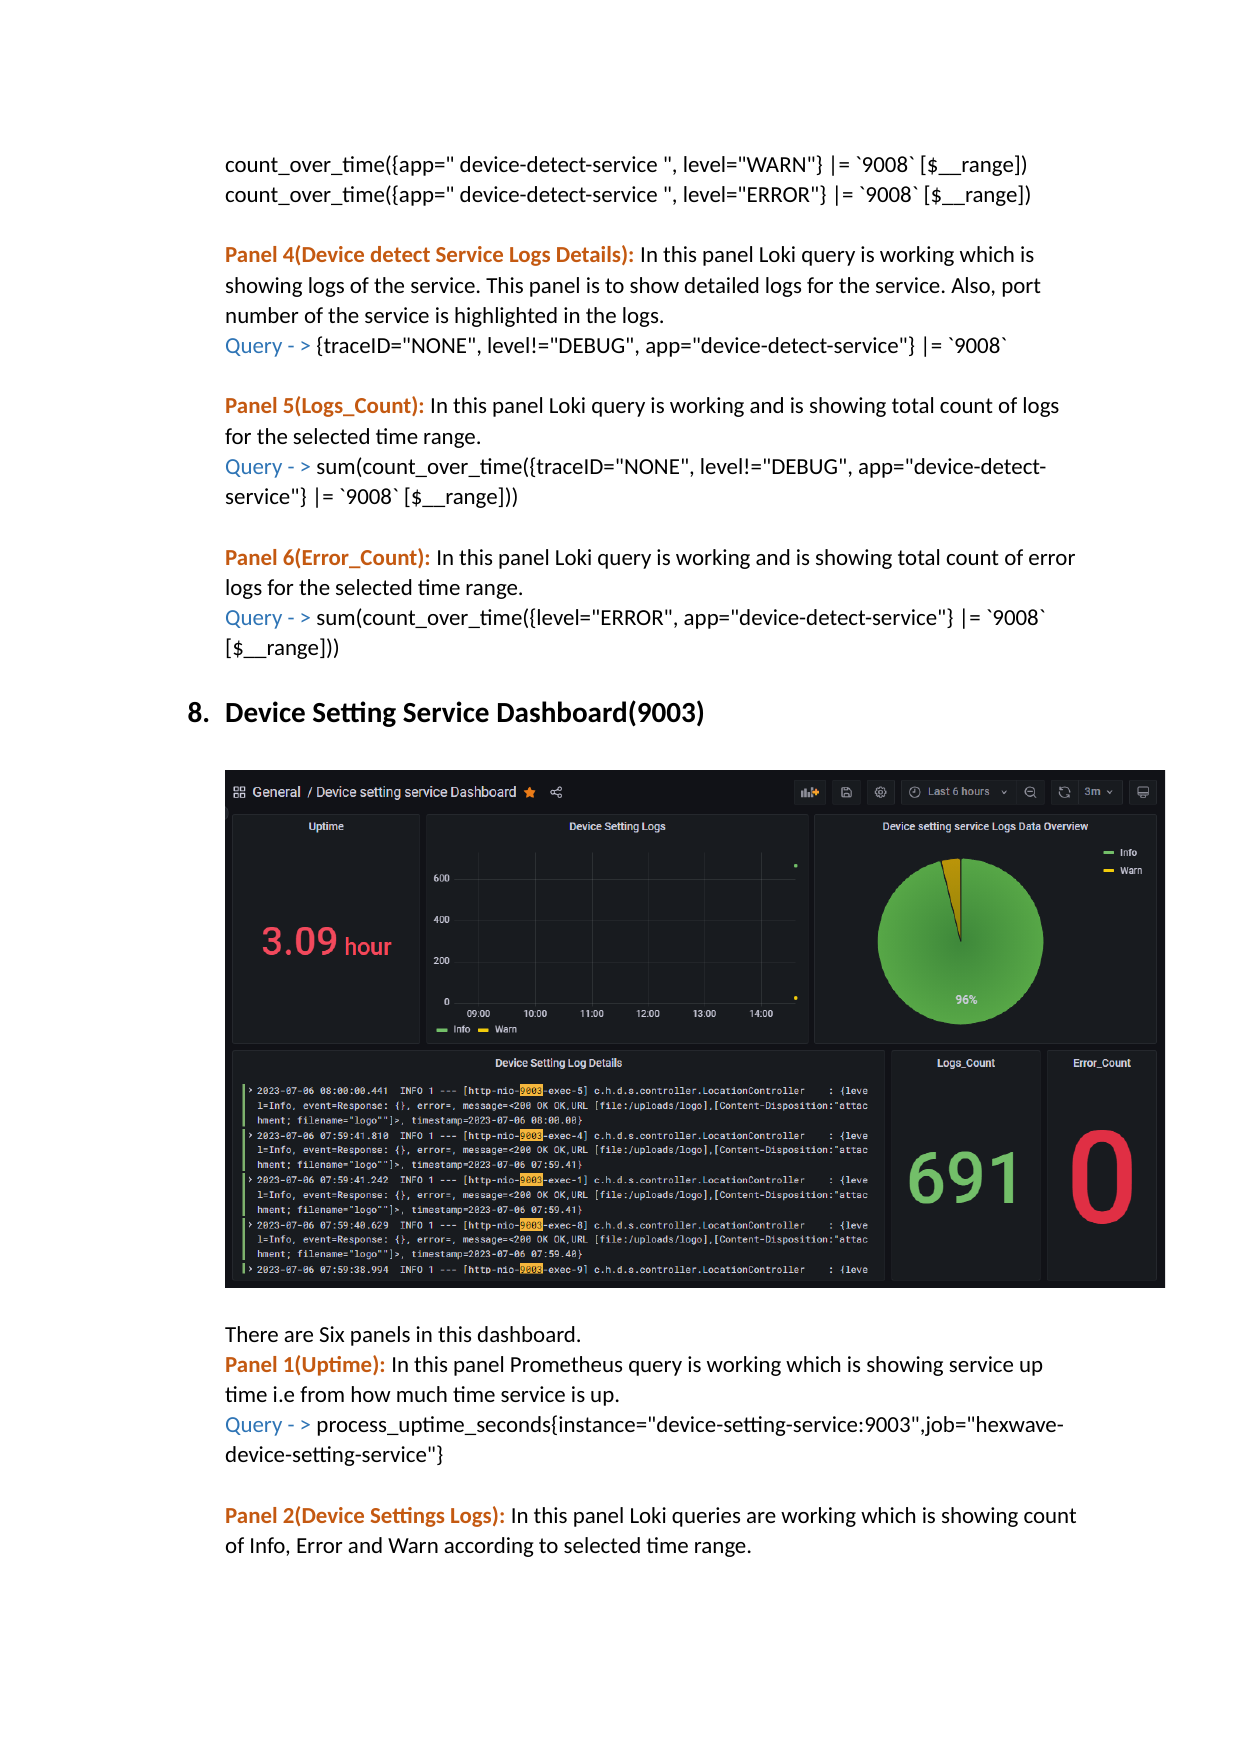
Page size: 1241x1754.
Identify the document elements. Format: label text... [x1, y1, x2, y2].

list Query - > sum(count_over_time({level="ERROR", app="device-detect-service"} |= `9008` [$__range])) [225, 603, 1090, 661]
list Panel 5(Logs_Count): In this panel Loki query is working and is showing total count of logs for the selected time range. [225, 392, 1090, 450]
list count_over_time({app=" device-detect-service ", level="WARN"} |= `9008` [$__range]) [225, 150, 1090, 178]
list Device Setting Service Dashboard(9003) [187, 694, 1090, 729]
list Panel 2(Device Settings Logs): In this panel Loki queries are working which is showing count of Info, Error and Warn according to selected time range. [225, 1501, 1090, 1559]
list Query - > sum(count_over_time({traceID="NONE", level!="DEBUG", app="device-detect-service"} |= `9008` [$__range])) [225, 452, 1090, 510]
list Query - > process_uptime_seconds{instance="device-setting-service:9003",job="hexwave-device-setting-service"} [225, 1410, 1090, 1468]
list Panel 4(Device detect Service Logs Details): In this panel Loki query is working which is showing logs of the service. This panel is to show detailed logs for the service. Also, port number of the service is highlighted in the logs. [225, 241, 1090, 329]
list count_over_time({app=" device-detect-service ", level="ERROR"} |= `9008` [$__range]) [225, 180, 1090, 208]
list Panel 1(Uptime): In this panel Prometheus query is working which is showing service up time i.e from how much time service is up. [225, 1350, 1090, 1408]
list There are Six panels in this dashboard. [225, 1320, 1090, 1348]
list Panel 6(Error_Count): In this panel Loki query is working and is showing total count of error logs for the selected time range. [225, 543, 1090, 601]
list Query - > {traceID="NONE", level!="DEBUG", app="device-detect-service"} |= `9008` [225, 331, 1090, 359]
picture [225, 770, 1166, 1288]
